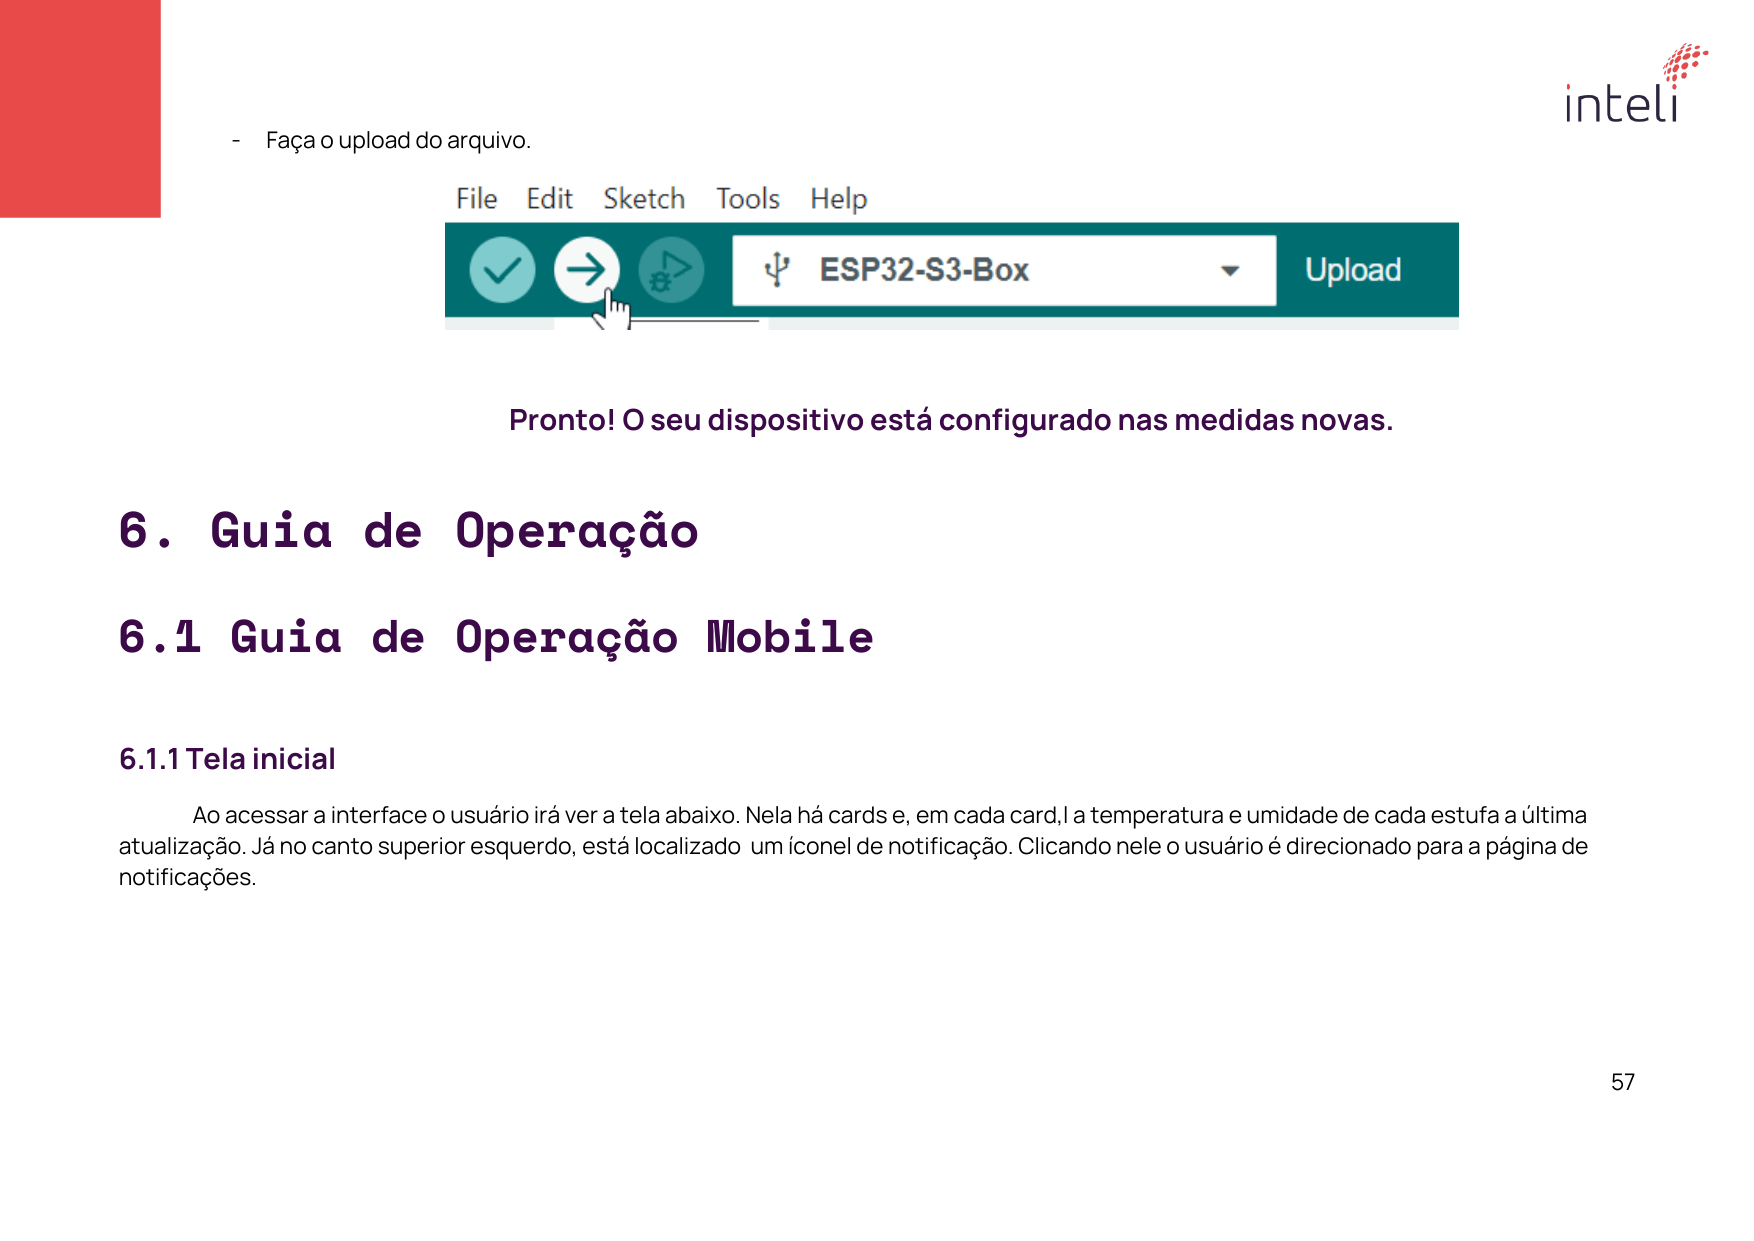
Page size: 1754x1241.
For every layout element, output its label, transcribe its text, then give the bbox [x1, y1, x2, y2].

text Ao acessar a interface o usuário irá ver a tela abaixo. Nela há cards e, em cada card,l a temperatura e umidade de cada estufa a última atualização. Já no canto superior esquerdo, está localizado um íconel de notificação. Clicando nele o usuário é direcionado para a página de notificações. [118, 799, 1636, 893]
picture [0, 0, 161, 218]
subtitle 6.1.1 Tela inicial [118, 698, 1636, 778]
list Faça o upload do arquivo. [231, 124, 1636, 155]
subtitle 6. Guia de Operação [118, 492, 1636, 566]
picture [445, 174, 1459, 330]
picture [1566, 43, 1709, 122]
text Pronto! O seu dispositivo está configurado nas medidas novas. [268, 399, 1636, 439]
subtitle 6.1 Guia de Operação Mobile [118, 601, 1636, 669]
